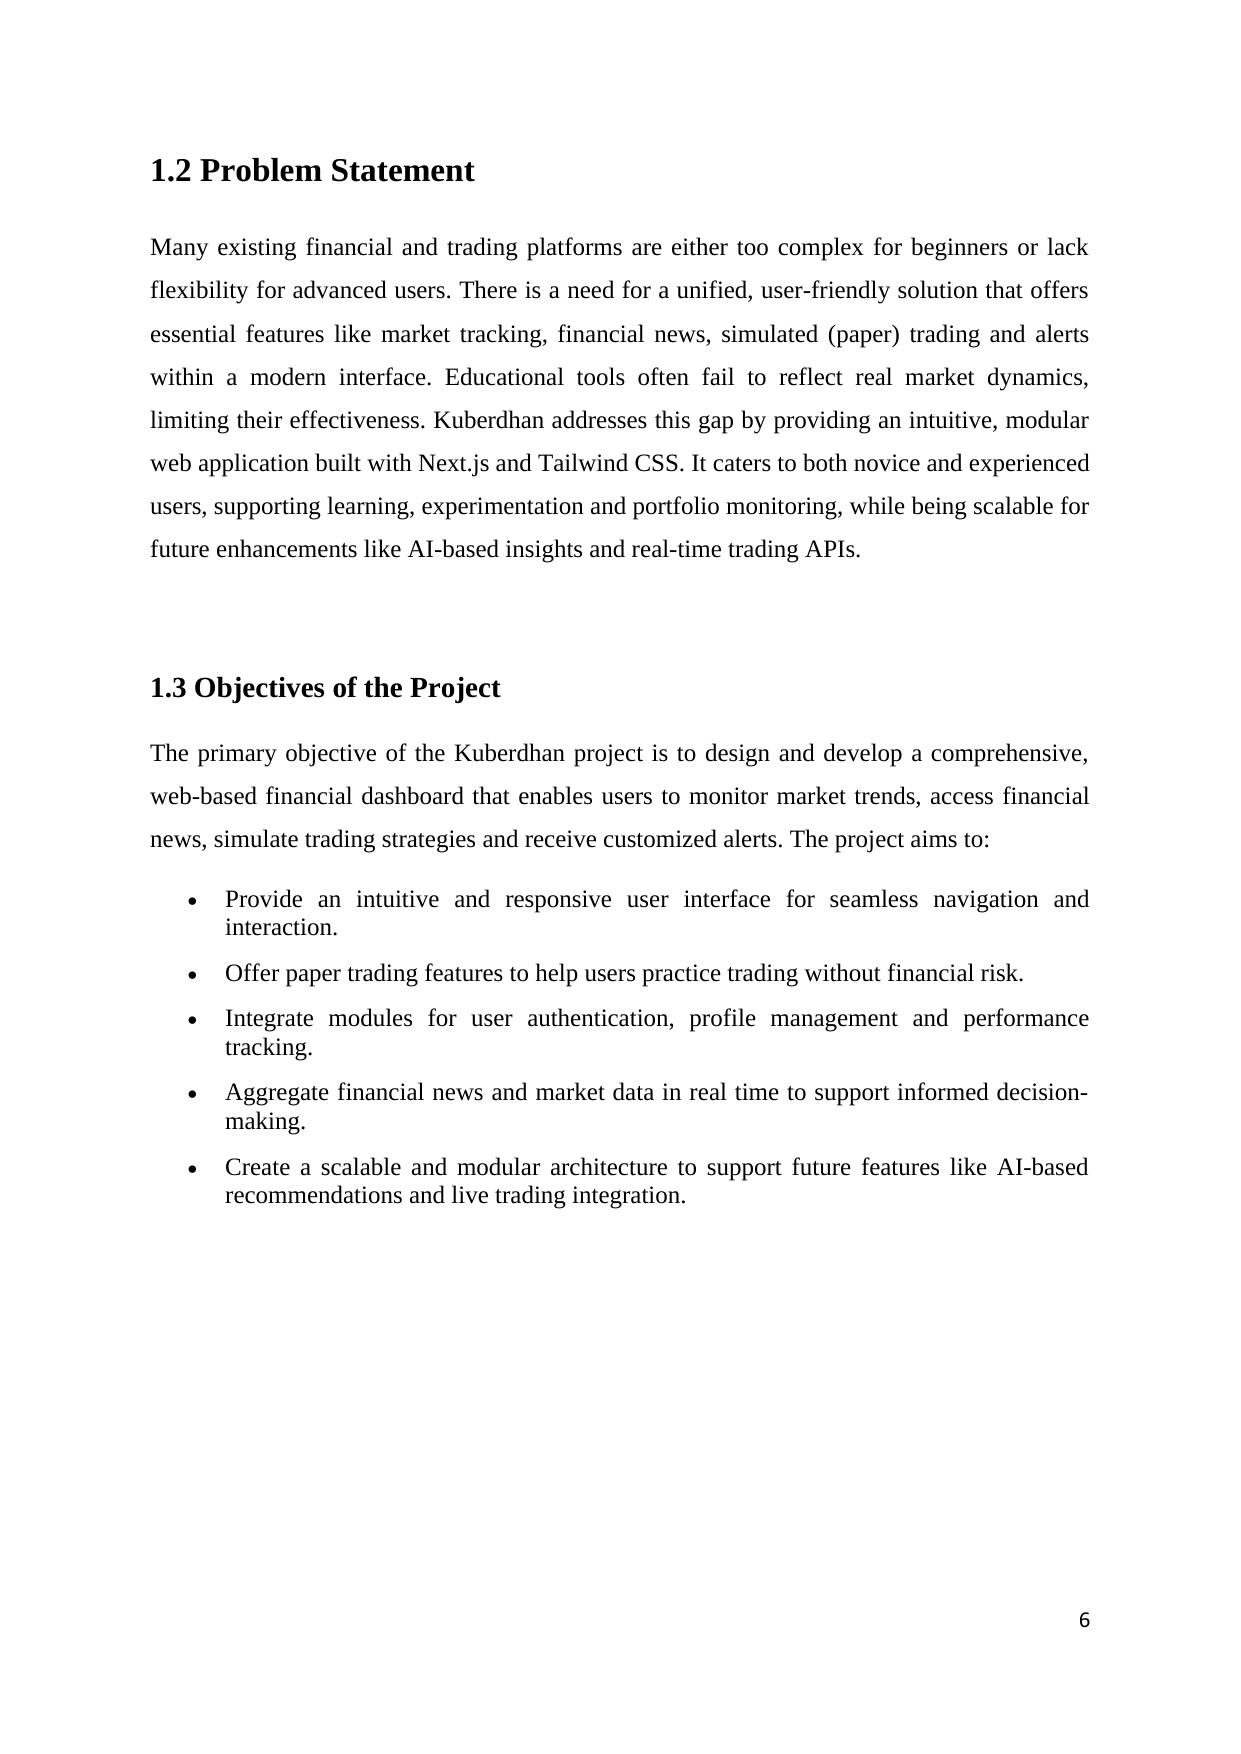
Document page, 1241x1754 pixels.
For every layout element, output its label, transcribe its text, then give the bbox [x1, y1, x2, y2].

list Aggregate financial news and market data in real time to support informed decision-making. [187, 1077, 1090, 1135]
text Many existing financial and trading platforms are either too complex for beginners or lack flexibility for advanced users. There is a need for a unified, user-friendly solution that offers essential features like market tracking, financial news, simulated (paper) trading and alerts within a modern interface. Educational tools often fail to reflect real market dynamics, limiting their effectiveness. Kuberdhan addresses this gap by providing an intuitive, modular web application built with Next.js and Tailwind CSS. It caters to both novice and experienced users, supporting learning, experimentation and portfolio monitoring, while being scalable for future enhancements like AI-based insights and real-time trading APIs. [150, 232, 1090, 563]
list Create a scalable and modular architecture to support future features like AI-based recommendations and live trading integration. [187, 1152, 1090, 1209]
text 1.3 Objectives of the Project [150, 671, 1090, 704]
list Offer paper trading features to help users practice trading without financial risk. [187, 958, 1090, 987]
text 1.2 Problem Statement [150, 150, 1090, 188]
list Provide an intuitive and responsive user interface for seamless navigation and interaction. [187, 884, 1090, 941]
text The primary objective of the Kuberdhan project is to design and develop a comprehensive, web-based financial dashboard that enables users to monitor market trends, access financial news, simulate trading strategies and receive customized alerts. The project aims to: [150, 738, 1090, 853]
list Integrate modules for user authentication, profile management and performance tracking. [187, 1003, 1090, 1061]
